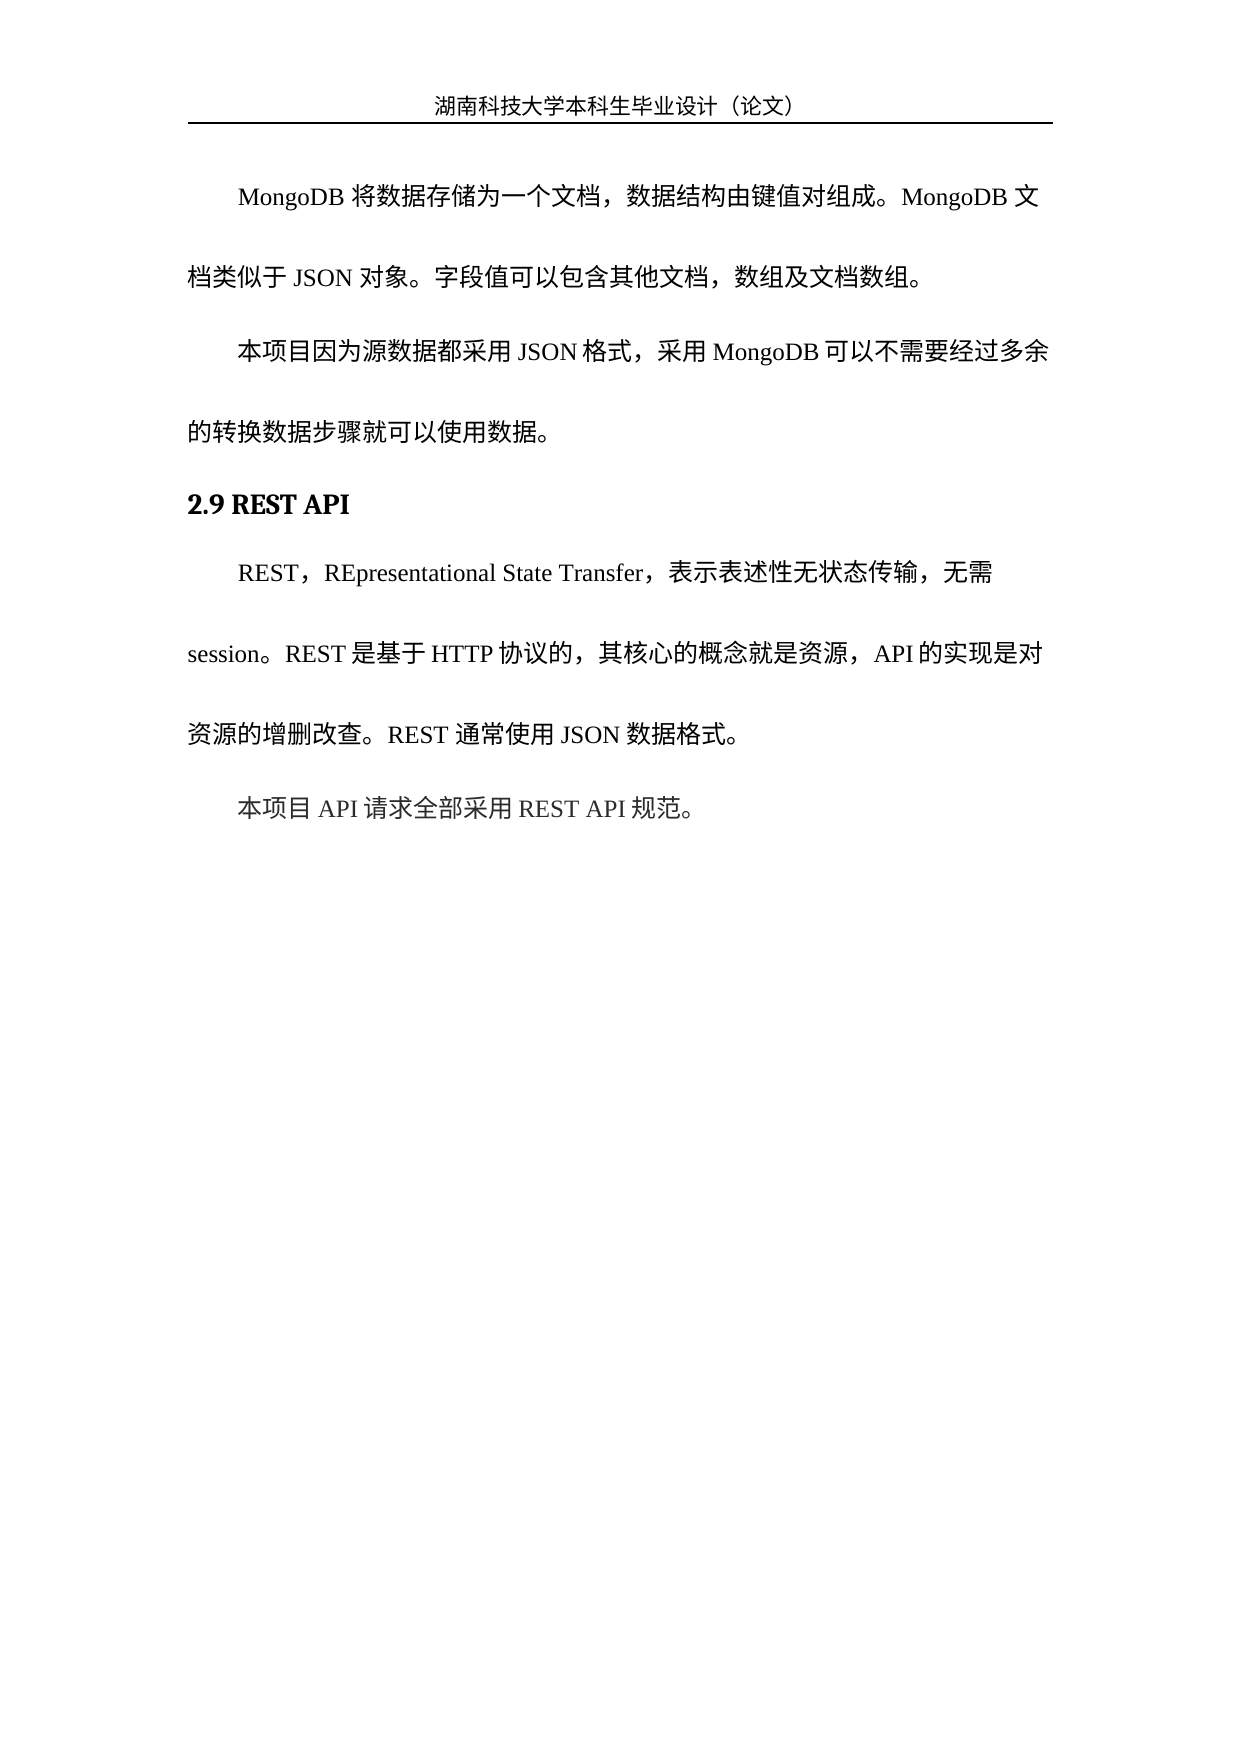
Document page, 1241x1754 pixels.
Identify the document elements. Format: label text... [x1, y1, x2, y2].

text REST，REpresentational State Transfer，表示表述性无状态传输，无需session。REST是基于HTTP协议的，其核心的概念就是资源，API的实现是对资源的增删改查。REST 通常使用 JSON 数据格式。 [187, 538, 1053, 765]
text 本项目因为源数据都采用JSON格式，采用MongoDB可以不需要经过多余的转换数据步骤就可以使用数据。 [187, 317, 1053, 463]
text MongoDB 将数据存储为一个文档，数据结构由键值对组成。MongoDB 文档类似于 JSON 对象。字段值可以包含其他文档，数组及文档数组。 [187, 162, 1053, 308]
subtitle 2.9 REST API [187, 473, 1053, 538]
text 本项目API请求全部采用REST API规范。 [187, 774, 1053, 839]
